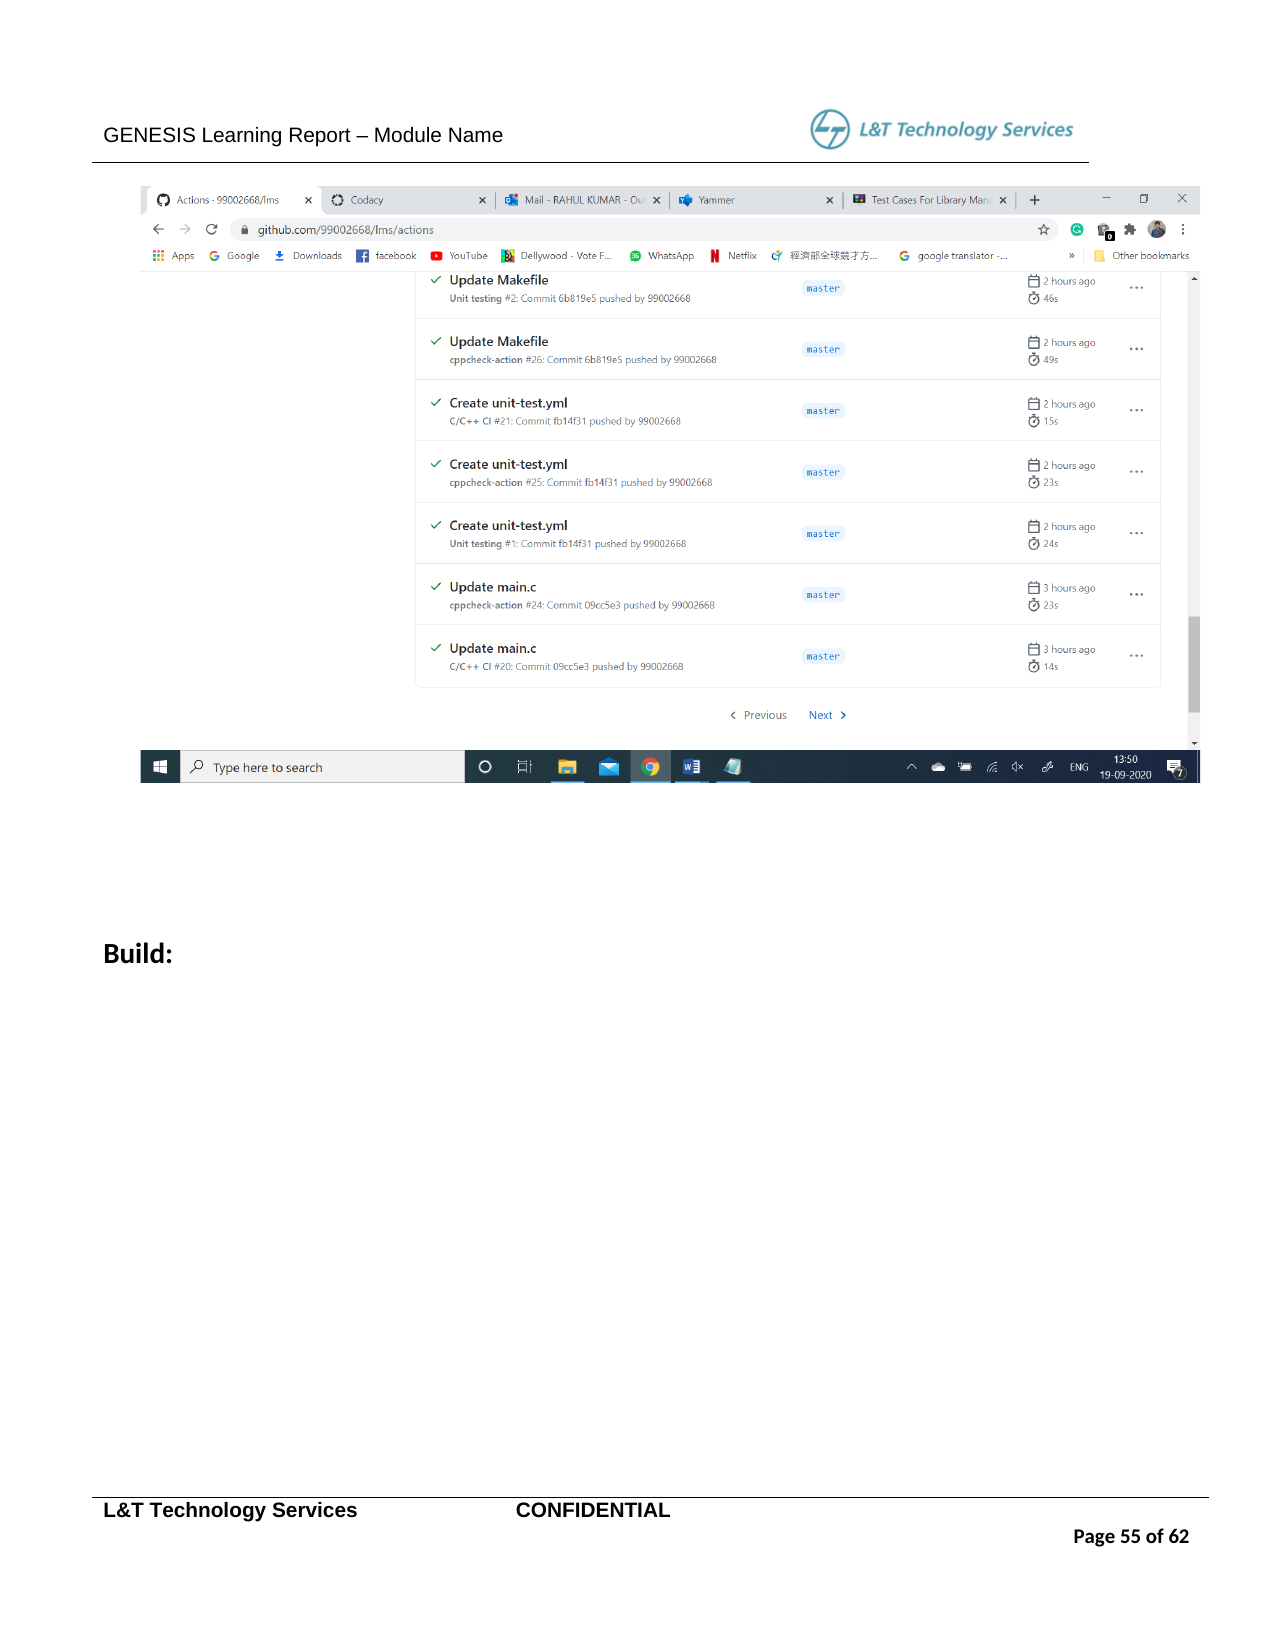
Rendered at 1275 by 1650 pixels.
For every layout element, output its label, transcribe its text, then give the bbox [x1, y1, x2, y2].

text Build: [103, 935, 1162, 971]
picture [140, 186, 1200, 783]
